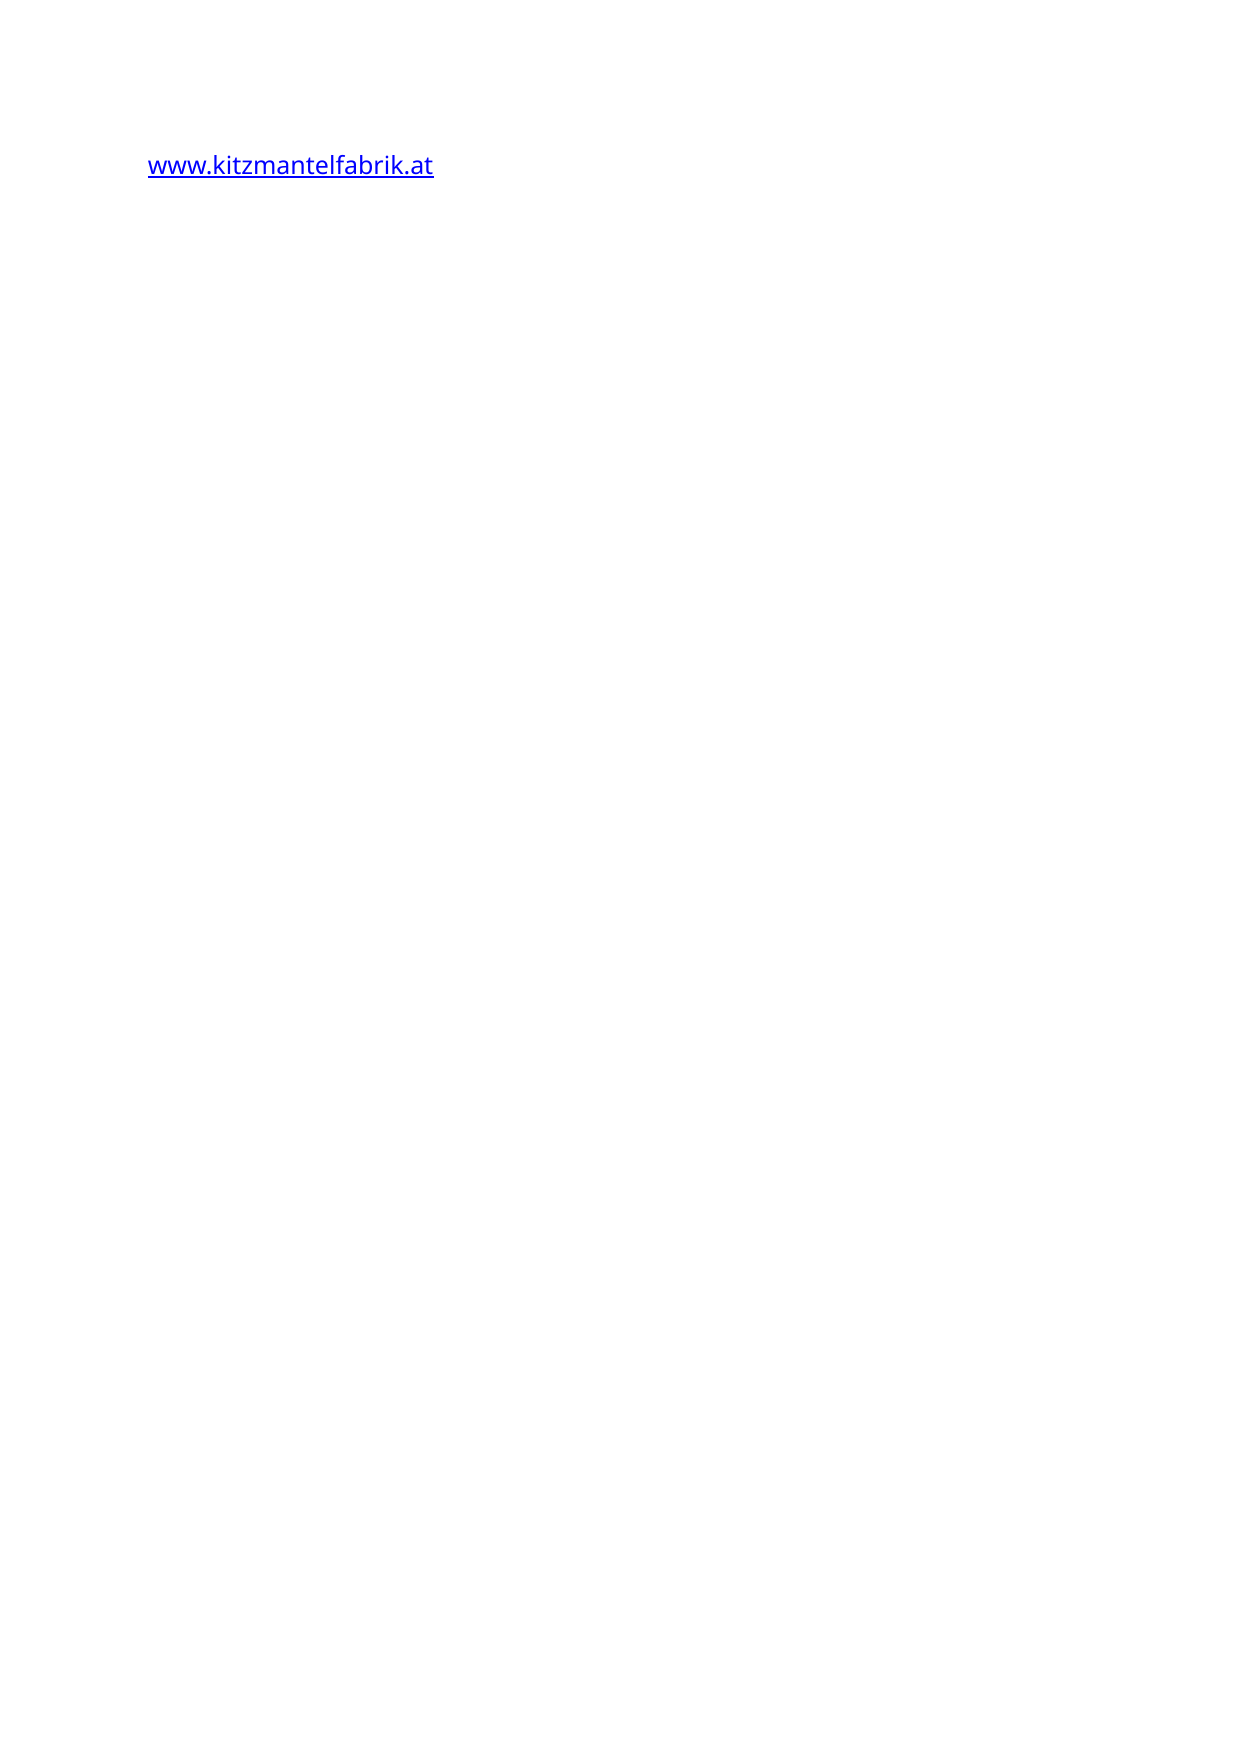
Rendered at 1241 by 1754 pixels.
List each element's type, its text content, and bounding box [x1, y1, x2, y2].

text www.kitzmantelfabrik.at [148, 148, 1093, 182]
